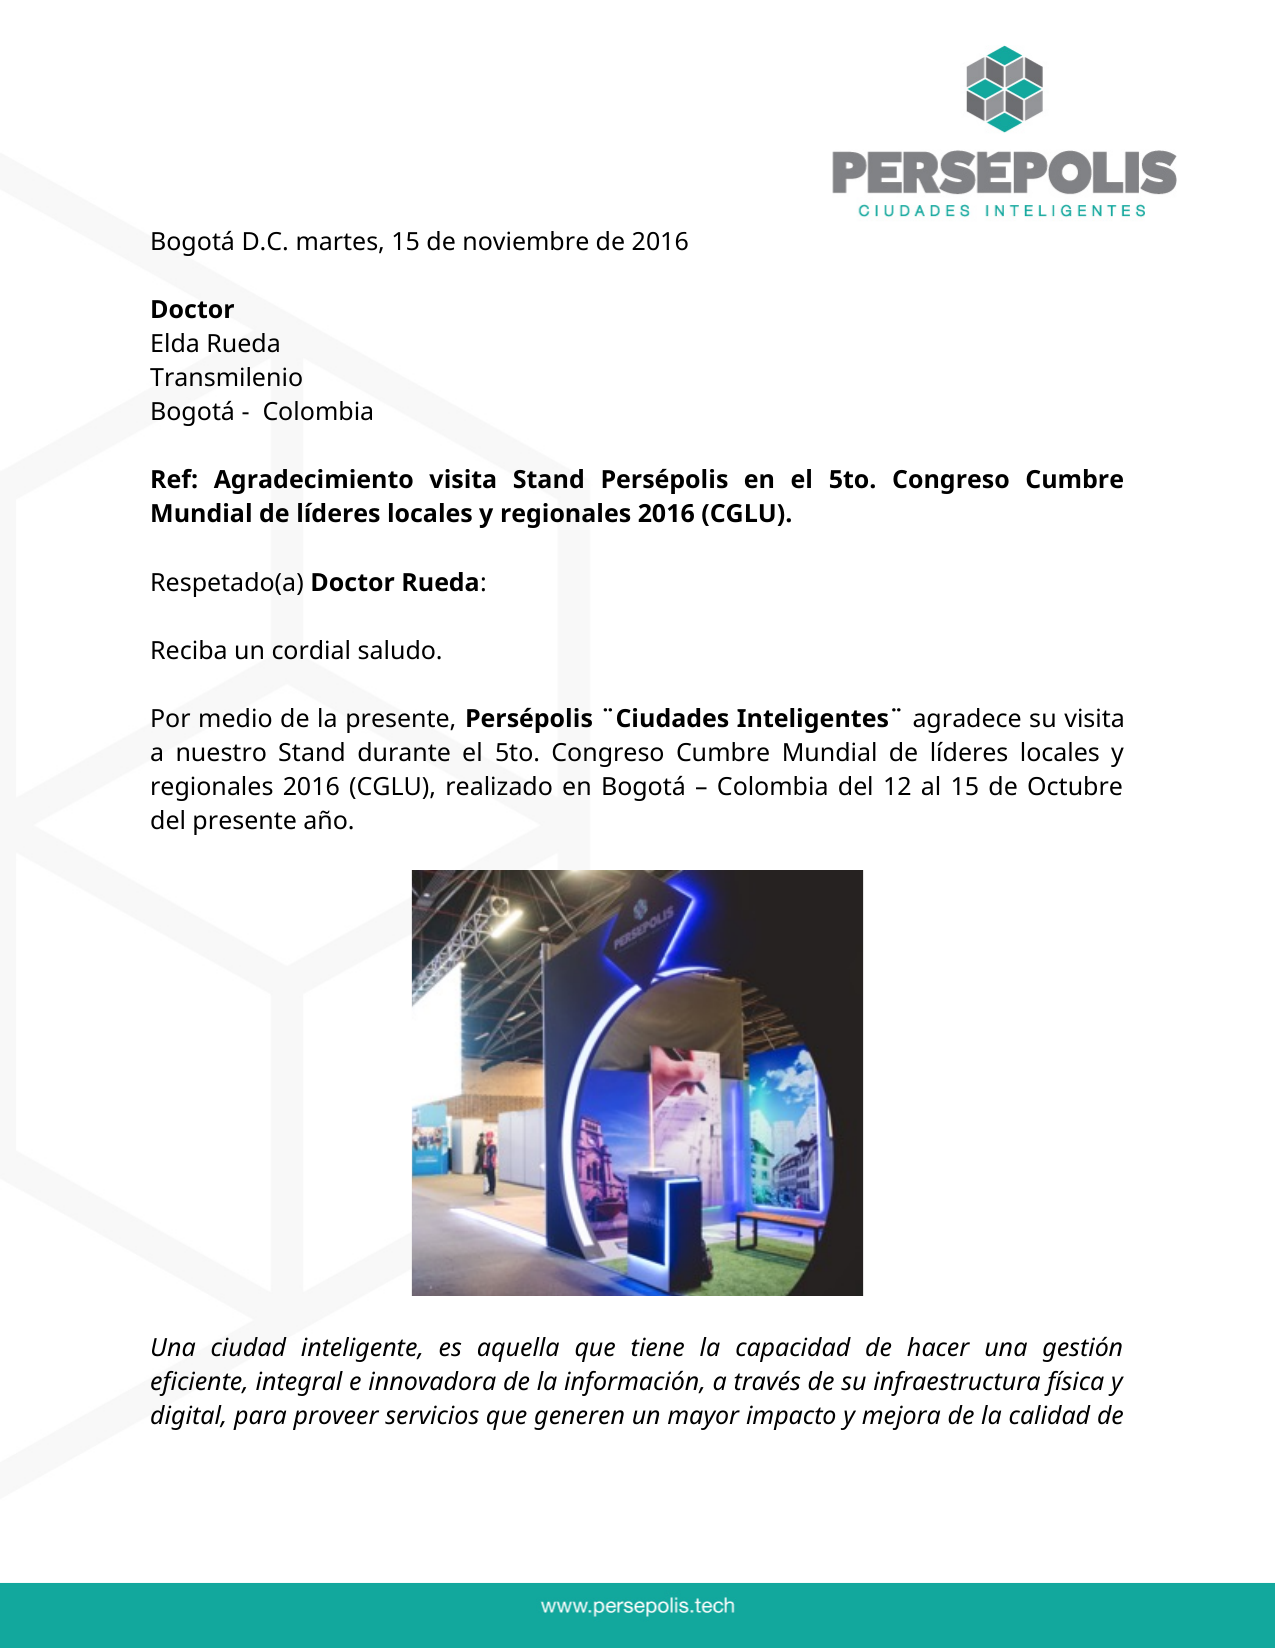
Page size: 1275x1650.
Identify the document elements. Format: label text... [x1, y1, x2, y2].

text Bogotá - Colombia [150, 394, 1125, 428]
picture [0, 0, 1275, 1648]
text Por medio de la presente, Persépolis ¨Ciudades Inteligentes¨ agradece su visita a nuestro Stand durante el 5to. Congreso Cumbre Mundial de líderes locales y regionales 2016 (CGLU), realizado en Bogotá – Colombia del 12 al 15 de Octubre del presente año. [150, 701, 1125, 837]
text Reciba un cordial saludo. [150, 632, 1125, 666]
text Respetado(a) Doctor Rueda: [150, 564, 1125, 598]
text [150, 1330, 1125, 1432]
text Bogotá D.C. martes, 15 de noviembre de 2016 [150, 224, 1125, 258]
text Transmilenio [150, 360, 1125, 394]
text Doctor [150, 292, 1125, 326]
text Ref: Agradecimiento visita Stand Persépolis en el 5to. Congreso Cumbre Mundial de líderes locales y regionales 2016 (CGLU). [150, 462, 1125, 530]
text Elda Rueda [150, 326, 1125, 360]
